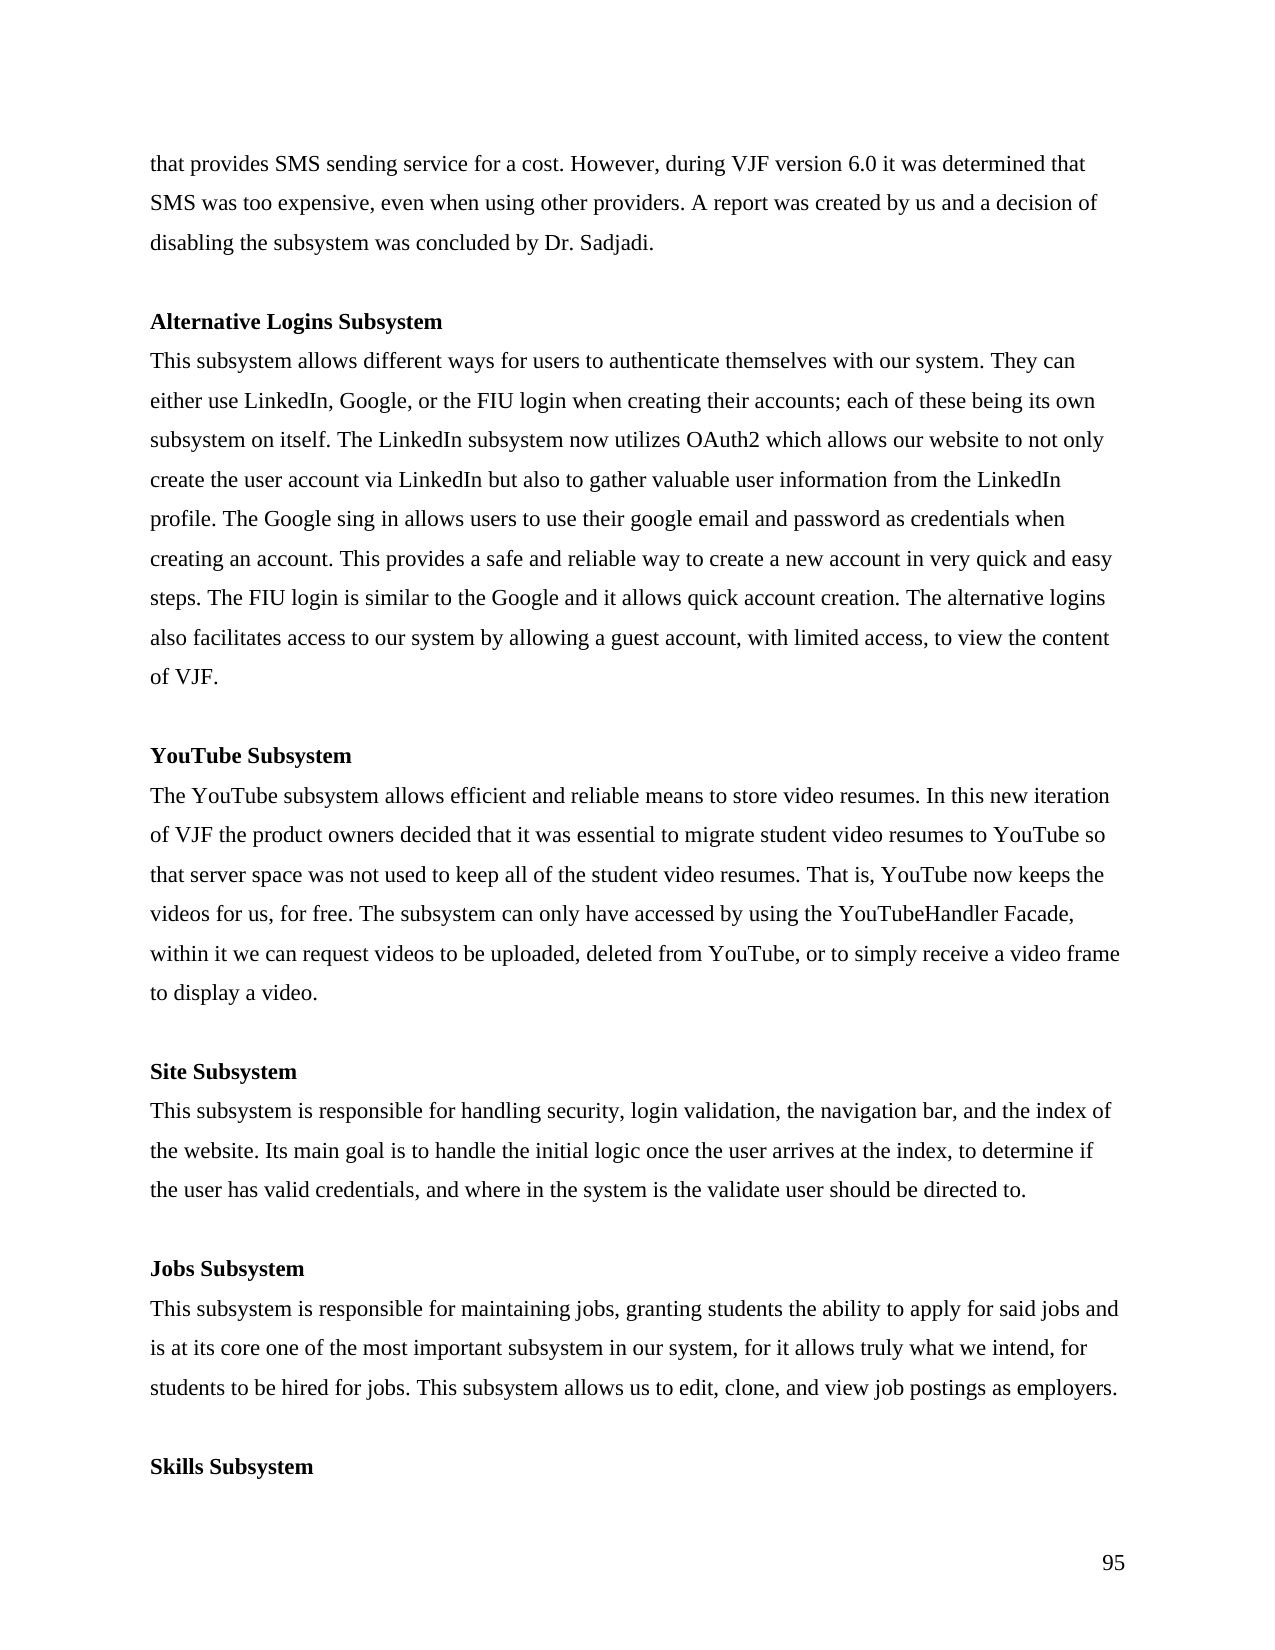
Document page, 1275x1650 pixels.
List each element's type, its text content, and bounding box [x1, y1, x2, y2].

text Jobs Subsystem [150, 1255, 1125, 1282]
text This subsystem is responsible for maintaining jobs, granting students the ability to apply for said jobs and is at its core one of the most important subsystem in our system, for it allows truly what we intend, for students to be hired for jobs. This subsystem allows us to edit, clone, and view job postings as employers. [150, 1295, 1125, 1400]
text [150, 150, 1125, 255]
text Alternative Logins Subsystem [150, 308, 1125, 334]
text Site Subsystem [150, 1058, 1125, 1084]
text Skills Subsystem [150, 1453, 1125, 1479]
text YouTube Subsystem [150, 742, 1125, 768]
text The YouTube subsystem allows efficient and reliable means to store video resumes. In this new iteration of VJF the product owners decided that it was essential to migrate student video resumes to YouTube so that server space was not used to keep all of the student video resumes. That is, YouTube now keeps the videos for us, for free. The subsystem can only have accessed by using the YouTubeHandler Facade, within it we can request videos to be uploaded, deleted from YouTube, or to simply receive a video frame to display a video. [150, 782, 1125, 1005]
text This subsystem allows different ways for users to authenticate themselves with our system. They can either use LinkedIn, Google, or the FIU login when creating their accounts; each of these being its own subsystem on itself. The LinkedIn subsystem now utilizes OAuth2 which allows our website to not only create the user account via LinkedIn but also to gather valuable user information from the LinkedIn profile. The Google sing in allows users to use their google email and password as credentials when creating an account. This provides a safe and reliable way to create a new account in very quick and easy steps. The FIU login is similar to the Google and it allows quick account creation. The alternative logins also facilitates access to our system by allowing a guest account, with limited access, to view the content of VJF. [150, 347, 1125, 689]
text This subsystem is responsible for handling security, login validation, the navigation bar, and the index of the website. Its main goal is to handle the initial logic once the user arrives at the index, to determine if the user has valid credentials, and where in the system is the validate user should be directed to. [150, 1097, 1125, 1203]
